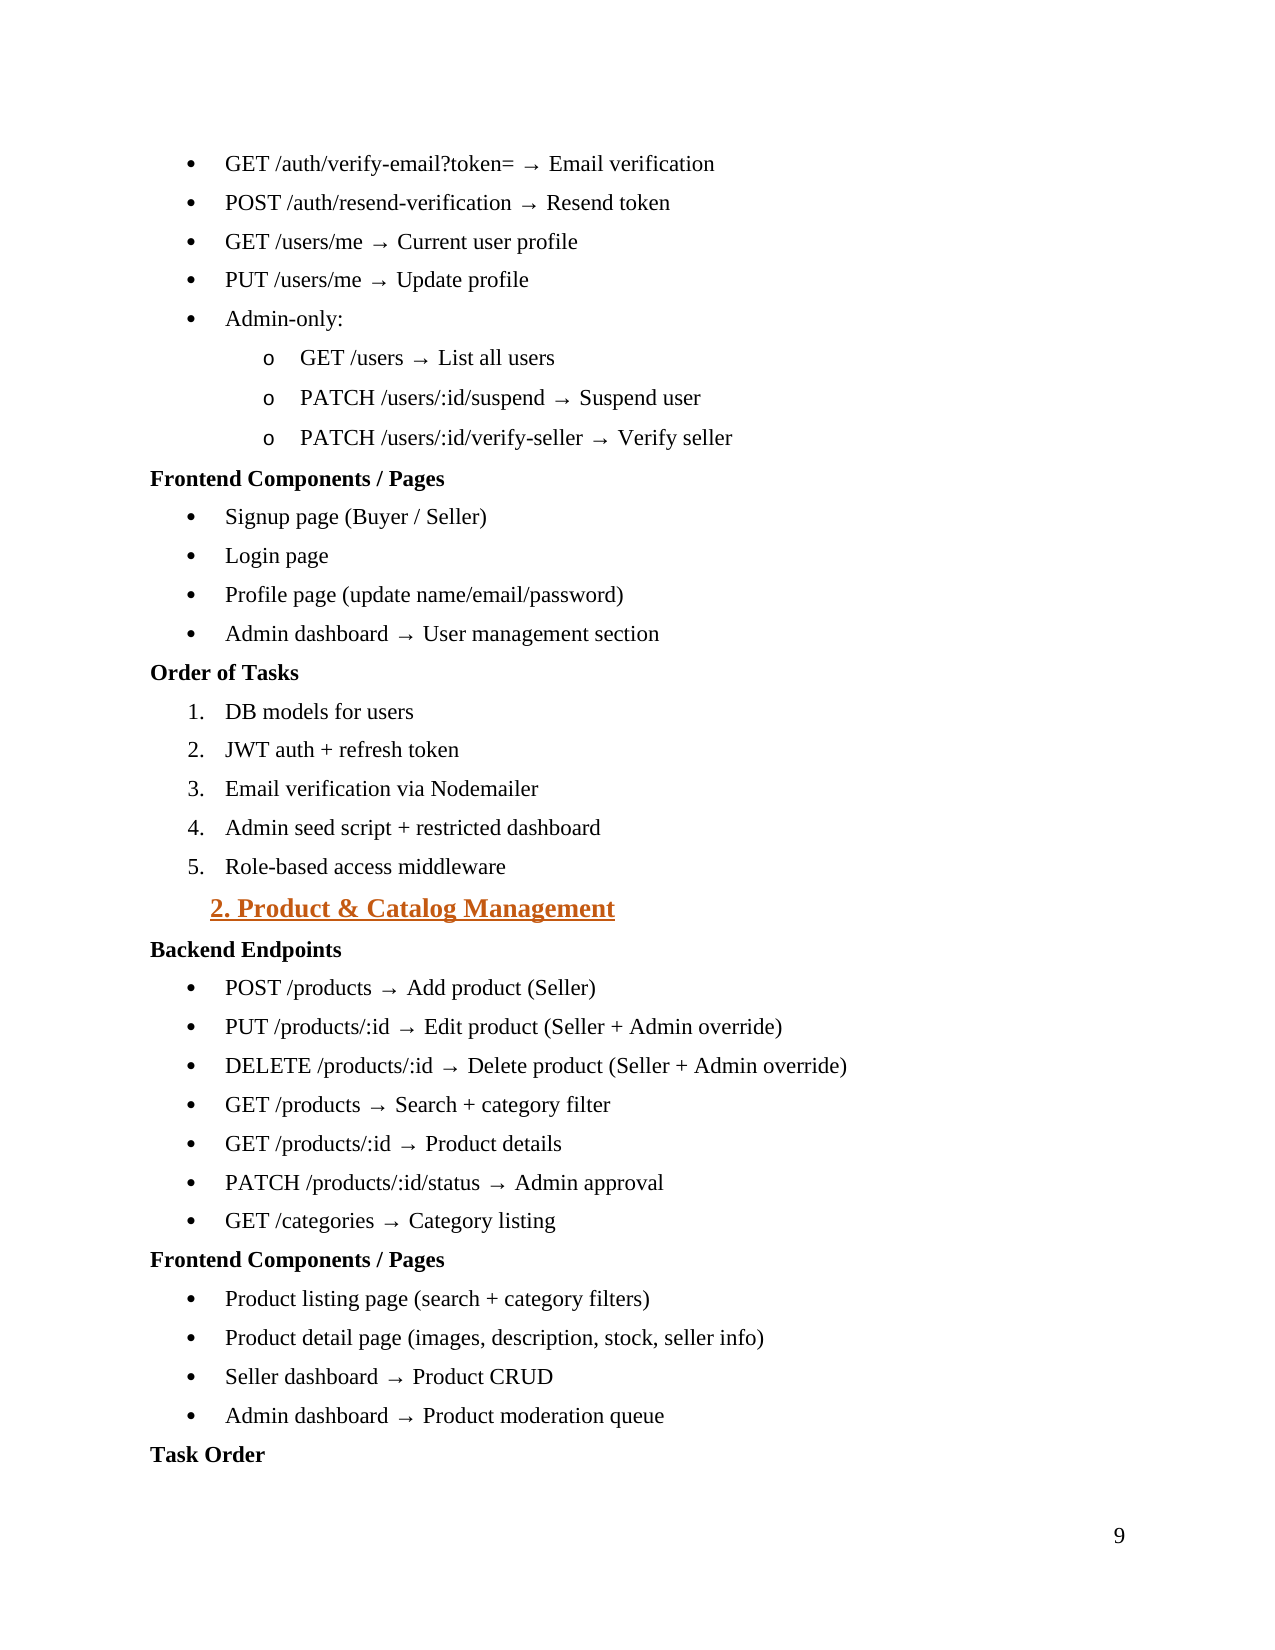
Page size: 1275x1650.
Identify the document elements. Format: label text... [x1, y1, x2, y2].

list GET /categories → Category listing [187, 1208, 1125, 1234]
list Login page [187, 542, 1125, 569]
list Product listing page (search + category filters) [187, 1285, 1125, 1312]
text Frontend Components / Pages [150, 464, 1125, 491]
list PUT /users/me → Update profile [187, 267, 1125, 293]
list PATCH /users/:id/suspend → Suspend user [262, 384, 1125, 412]
list Seller dashboard → Product CRUD [187, 1363, 1125, 1389]
list GET /products/:id → Product details [187, 1130, 1125, 1156]
subtitle 2. Product & Catalog Management [210, 892, 1125, 923]
list GET /auth/verify-email?token= → Email verification [187, 150, 1125, 176]
list Product detail page (images, description, stock, seller info) [187, 1324, 1125, 1351]
list Admin dashboard → Product moderation queue [187, 1402, 1125, 1428]
list DB models for users [187, 698, 1125, 724]
list JWT auth + refresh token [187, 737, 1125, 763]
list GET /products → Search + category filter [187, 1091, 1125, 1117]
list DELETE /products/:id → Delete product (Seller + Admin override) [187, 1052, 1125, 1078]
list Profile page (update name/email/password) [187, 581, 1125, 607]
list GET /users/me → Current user profile [187, 228, 1125, 254]
text Frontend Components / Pages [150, 1246, 1125, 1273]
list POST /products → Add product (Seller) [187, 974, 1125, 1001]
text Order of Tasks [150, 659, 1125, 685]
list GET /users → List all users [262, 344, 1125, 372]
text Task Order [150, 1441, 1125, 1467]
text Backend Endpoints [150, 936, 1125, 962]
list POST /auth/resend-verification → Resend token [187, 189, 1125, 215]
list Admin seed script + restricted dashboard [187, 814, 1125, 841]
list Admin dashboard → User management section [187, 620, 1125, 646]
list Role-based access middleware [187, 853, 1125, 879]
list Signup page (Buyer / Seller) [187, 503, 1125, 530]
list PATCH /users/:id/verify-seller → Verify seller [262, 424, 1125, 452]
list Email verification via Nodemailer [187, 775, 1125, 802]
list PATCH /products/:id/status → Admin approval [187, 1169, 1125, 1195]
list PUT /products/:id → Edit product (Seller + Admin override) [187, 1013, 1125, 1040]
list Admin-only: [187, 305, 1125, 332]
